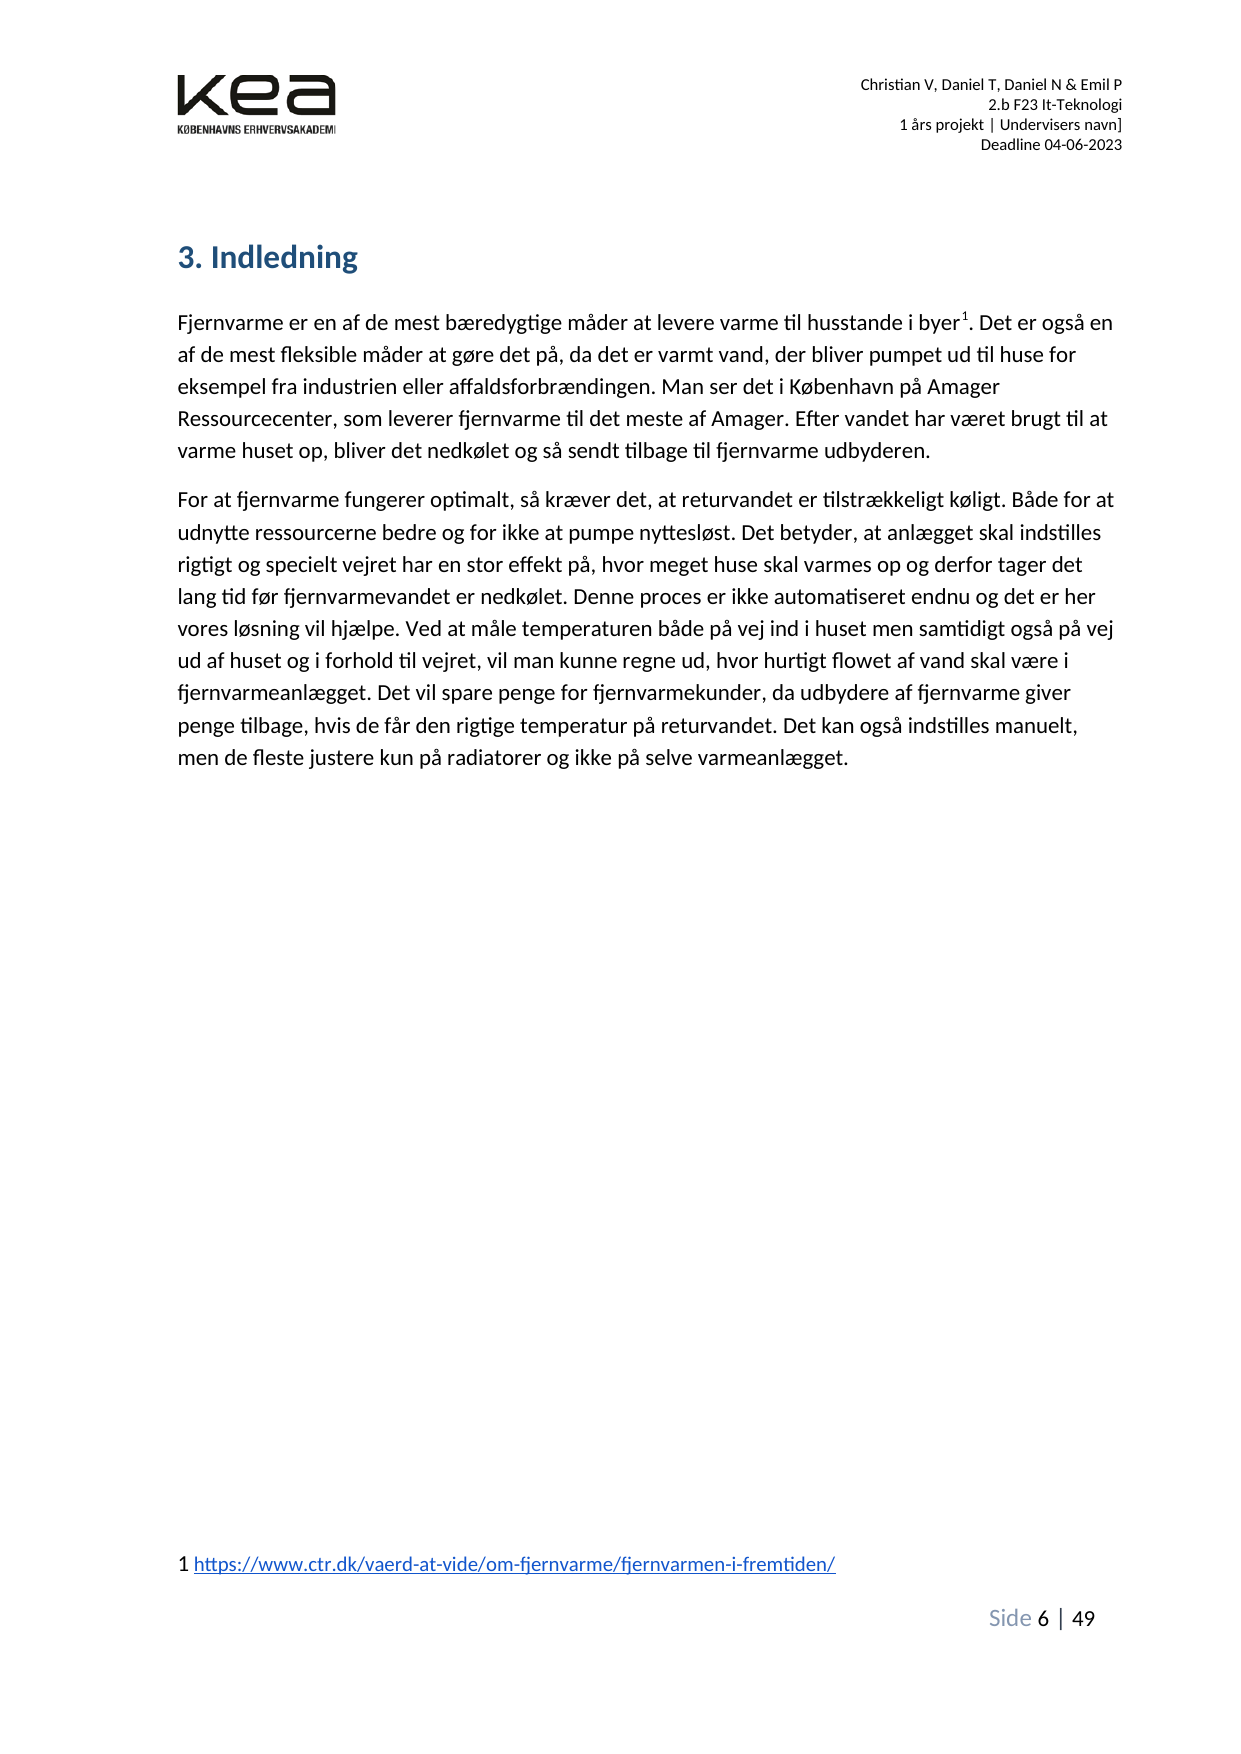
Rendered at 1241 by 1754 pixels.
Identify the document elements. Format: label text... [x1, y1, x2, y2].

text Fjernvarme er en af de mest bæredygtige måder at levere varme til husstande i byer. Det er også en af de mest fleksible måder at gøre det på, da det er varmt vand, der bliver pumpet ud til huse for eksempel fra industrien eller affaldsforbrændingen. Man ser det i København på Amager Ressourcecenter, som leverer fjernvarme til det meste af Amager. Efter vandet har været brugt til at varme huset op, bliver det nedkølet og så sendt tilbage til fjernvarme udbyderen. [177, 308, 1122, 464]
text For at fjernvarme fungerer optimalt, så kræver det, at returvandet er tilstrækkeligt køligt. Både for at udnytte ressourcerne bedre og for ikke at pumpe nyttesløst. Det betyder, at anlægget skal indstilles rigtigt og specielt vejret har en stor effekt på, hvor meget huse skal varmes op og derfor tager det lang tid før fjernvarmevandet er nedkølet. Denne proces er ikke automatiseret endnu og det er her vores løsning vil hjælpe. Ved at måle temperaturen både på vej ind i huset men samtidigt også på vej ud af huset og i forhold til vejret, vil man kunne regne ud, hvor hurtigt flowet af vand skal være i fjernvarmeanlægget. Det vil spare penge for fjernvarmekunder, da udbydere af fjernvarme giver penge tilbage, hvis de får den rigtige temperatur på returvandet. Det kan også indstilles manuelt, men de fleste justere kun på radiatorer og ikke på selve varmeanlægget. [177, 485, 1122, 771]
picture [177, 75, 336, 134]
subtitle 3. Indledning [177, 236, 1122, 277]
